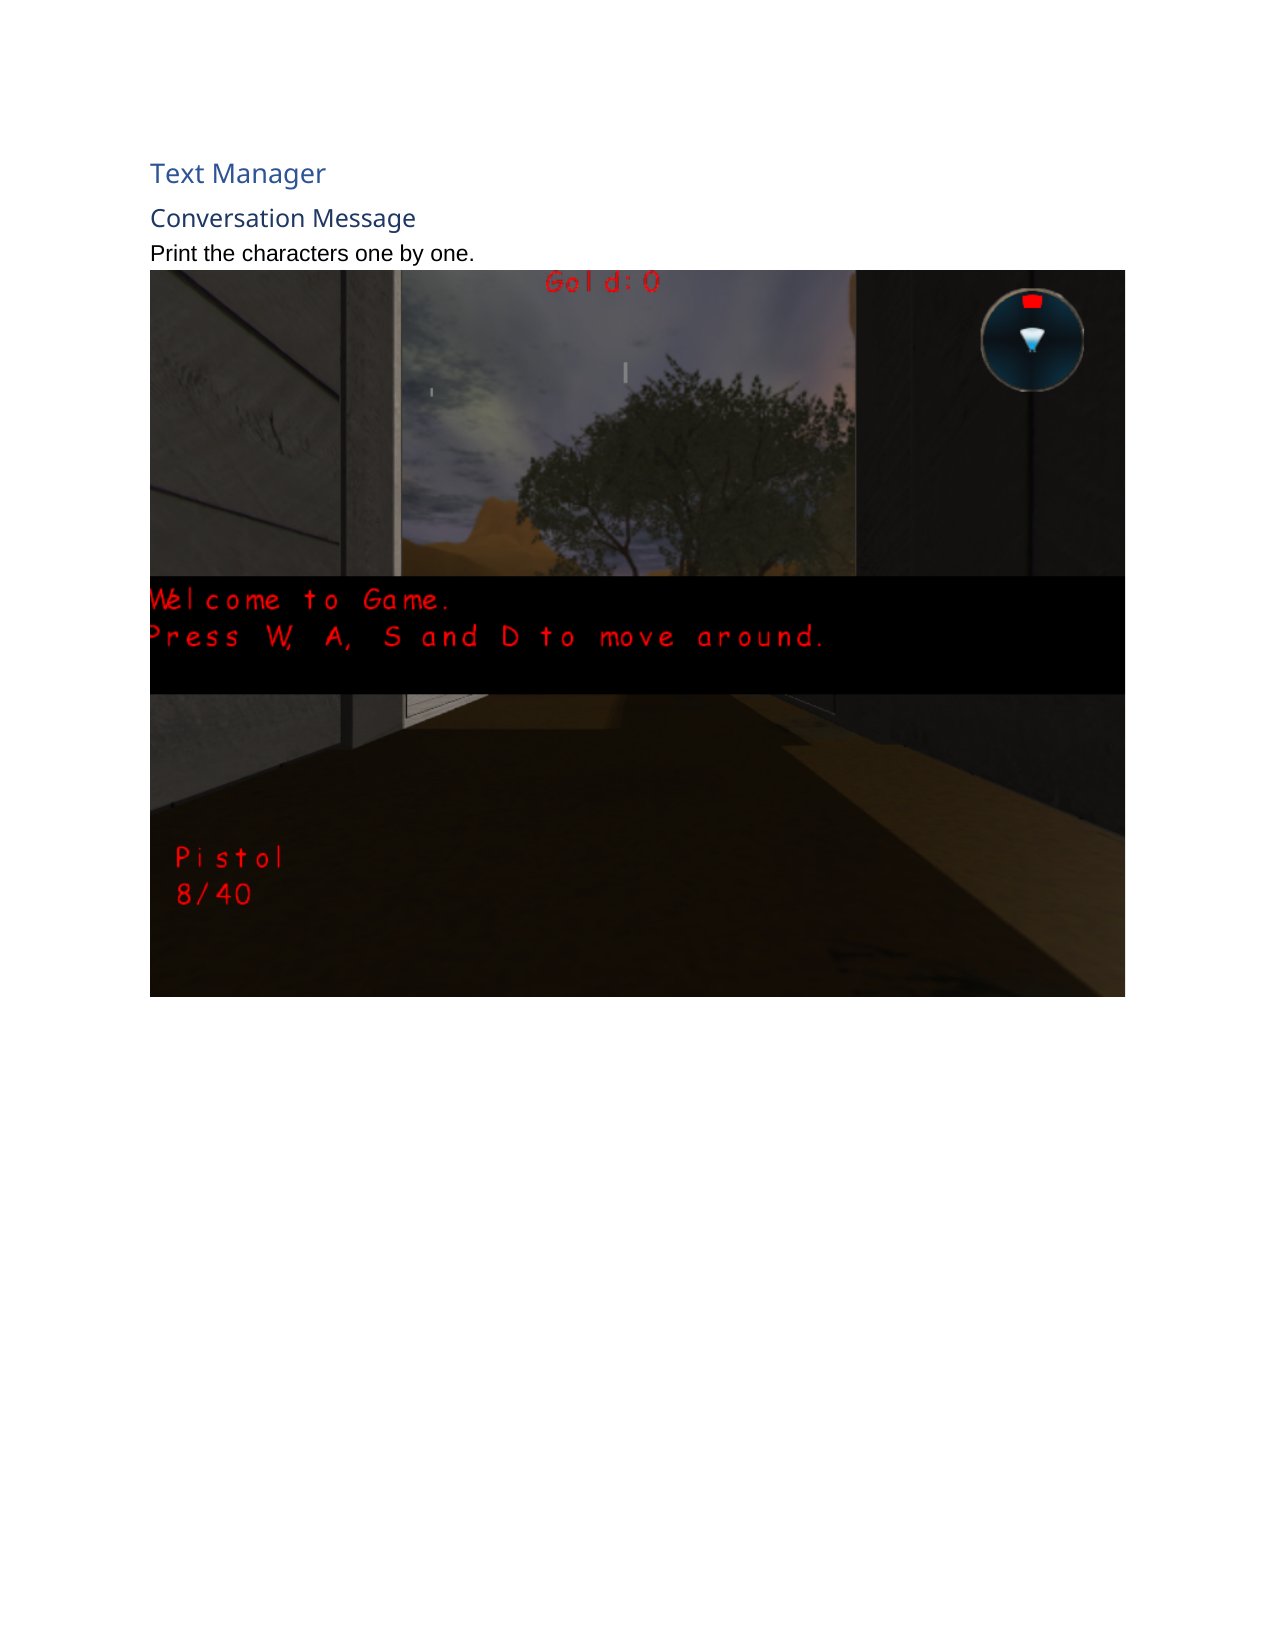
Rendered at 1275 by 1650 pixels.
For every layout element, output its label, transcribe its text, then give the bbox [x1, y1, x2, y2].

subtitle Text Manager [150, 154, 1125, 191]
picture [150, 270, 1125, 997]
subtitle Conversation Message [150, 201, 1125, 235]
text Print the characters one by one. [150, 240, 1125, 266]
